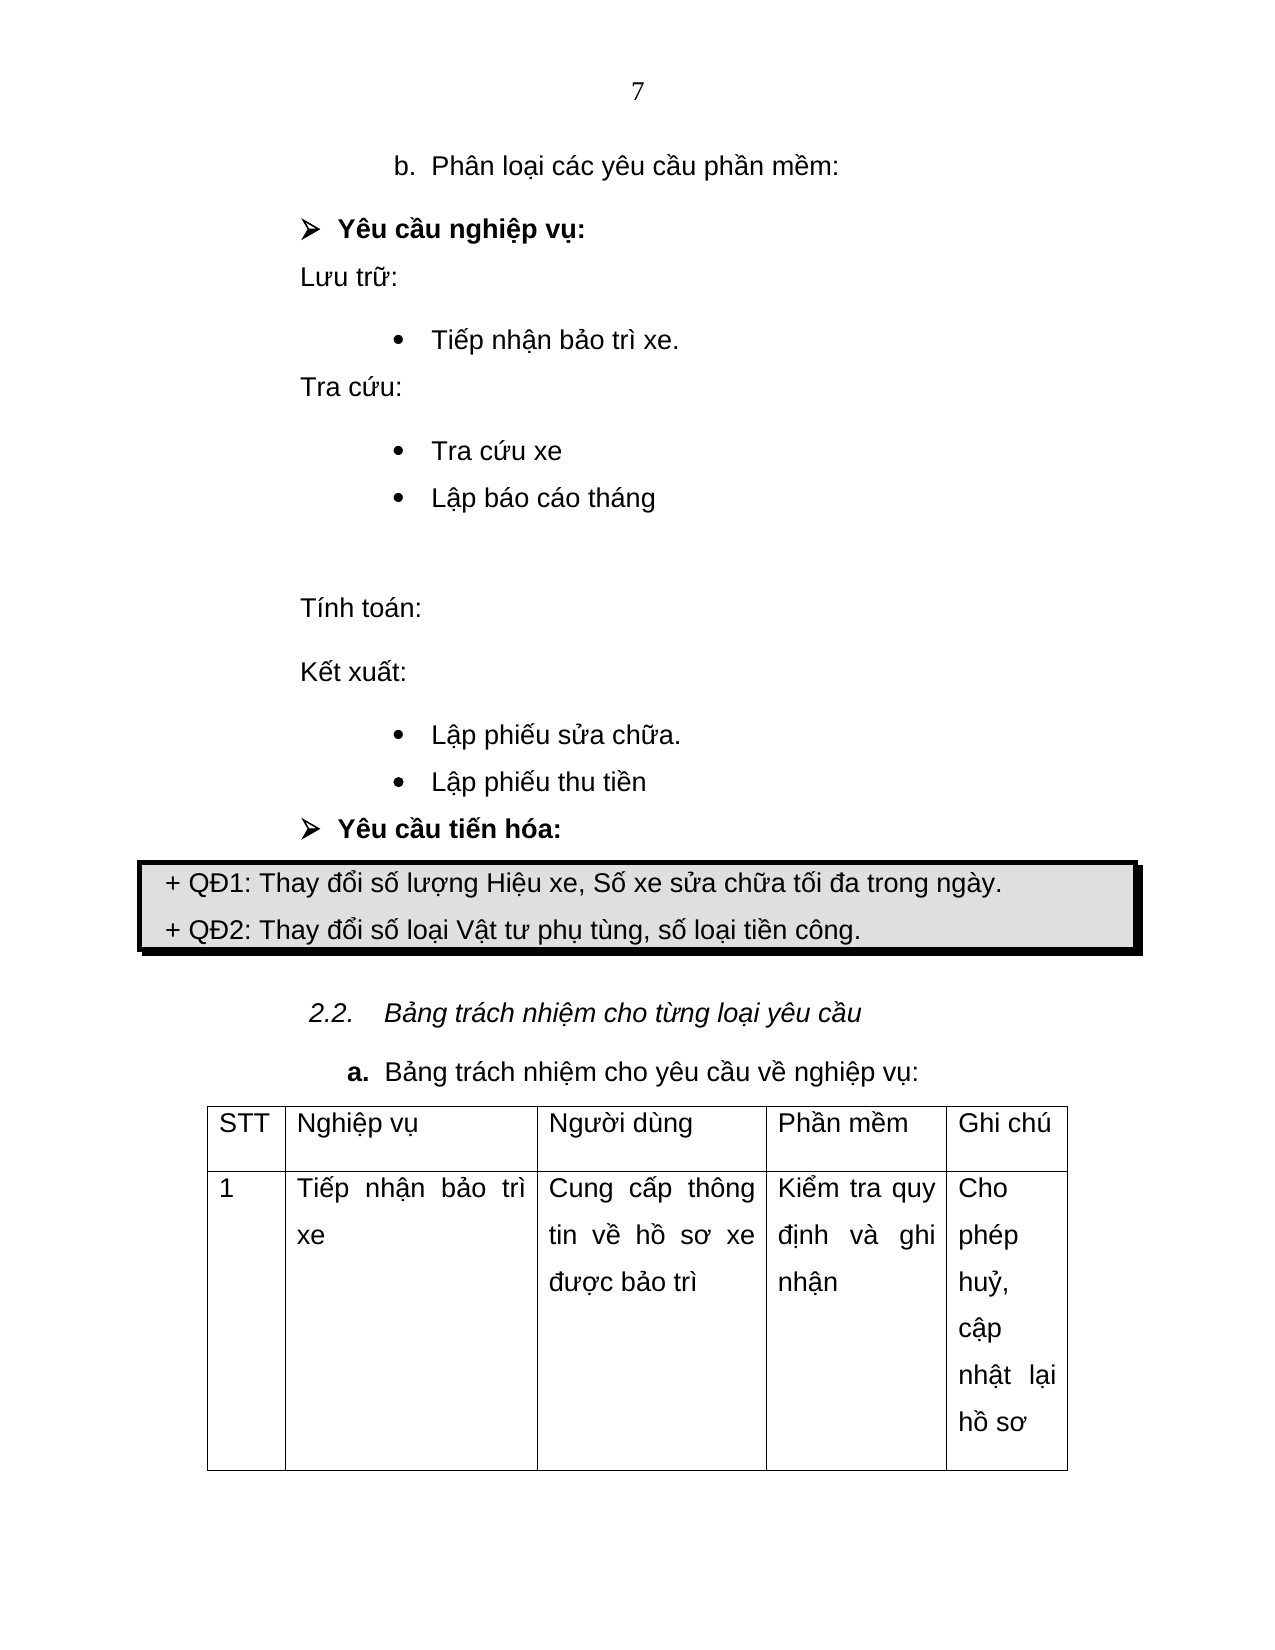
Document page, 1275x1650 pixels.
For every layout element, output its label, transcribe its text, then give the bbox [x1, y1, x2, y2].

text Tra cứu: [150, 371, 1118, 402]
list Yêu cầu tiến hóa: [300, 813, 1118, 844]
list Tiếp nhận bảo trì xe. [394, 324, 1118, 355]
text Kết xuất: [150, 656, 1118, 687]
list Yêu cầu nghiệp vụ: [300, 213, 1118, 245]
list Tra cứu xe [394, 434, 1118, 466]
table_header Nghiệp vụ [286, 1107, 537, 1171]
text Lưu trữ: [150, 261, 1118, 292]
table_header Người dùng [538, 1107, 766, 1171]
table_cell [947, 1172, 1067, 1469]
table_header Ghi chú [947, 1107, 1067, 1171]
table_cell Tiếp nhận bảo trì xe [286, 1172, 537, 1469]
text + QĐ1: Thay đổi số lượng Hiệu xe, Số xe sửa chữa tối đa trong ngày. [142, 865, 1133, 898]
table_cell 1 [208, 1172, 285, 1469]
text Tính toán: [150, 592, 1118, 623]
table_cell Cung cấp thông tin về hồ sơ xe được bảo trì [538, 1172, 766, 1469]
list Bảng trách nhiệm cho yêu cầu về nghiệp vụ: [347, 1056, 1125, 1087]
list Lập phiếu thu tiền [394, 766, 1118, 797]
text + QĐ2: Thay đổi số loại Vật tư phụ tùng, số loại tiền công. [142, 907, 1133, 947]
subtitle Bảng trách nhiệm cho từng loại yêu cầu [309, 997, 1125, 1028]
table_header STT [208, 1107, 285, 1171]
table_cell Kiểm tra quy định và ghi nhận [767, 1172, 946, 1469]
table_header Phần mềm [767, 1107, 946, 1171]
list Phân loại các yêu cầu phần mềm: [394, 150, 1118, 181]
list Lập phiếu sửa chữa. [394, 719, 1118, 751]
list Lập báo cáo tháng [394, 482, 1118, 513]
